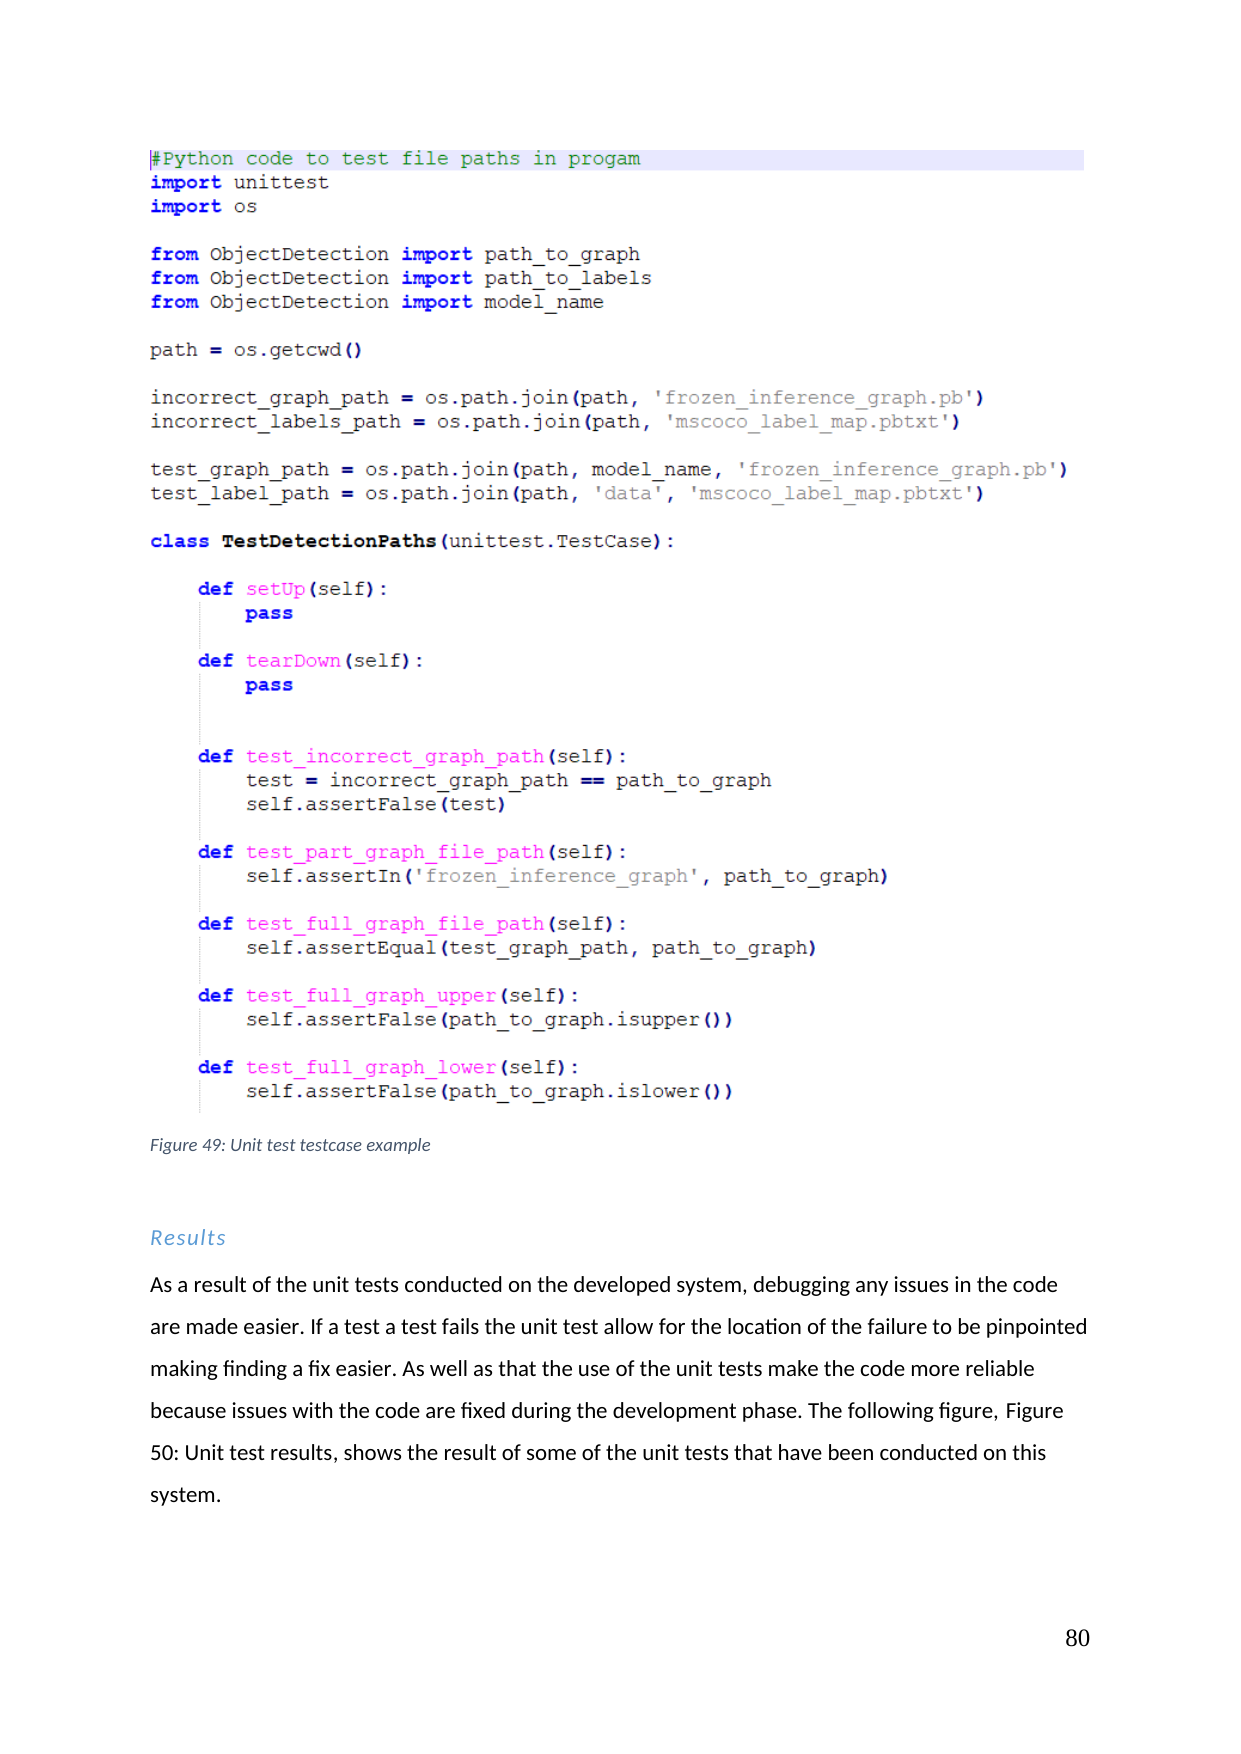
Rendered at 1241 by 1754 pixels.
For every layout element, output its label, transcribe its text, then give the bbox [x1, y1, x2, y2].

text Results [150, 1223, 1090, 1251]
text As a result of the unit tests conducted on the developed system, debugging any issues in the code are made easier. If a test a test fails the unit test allow for the location of the failure to be pinpointed making finding a fix easier. As well as that the use of the unit tests make the code more reliable because issues with the code are fixed during the development phase. The following figure, Figure 50, shows the result of some of the unit tests that have been conducted on this system. [150, 1270, 1090, 1508]
picture [150, 150, 1084, 1114]
